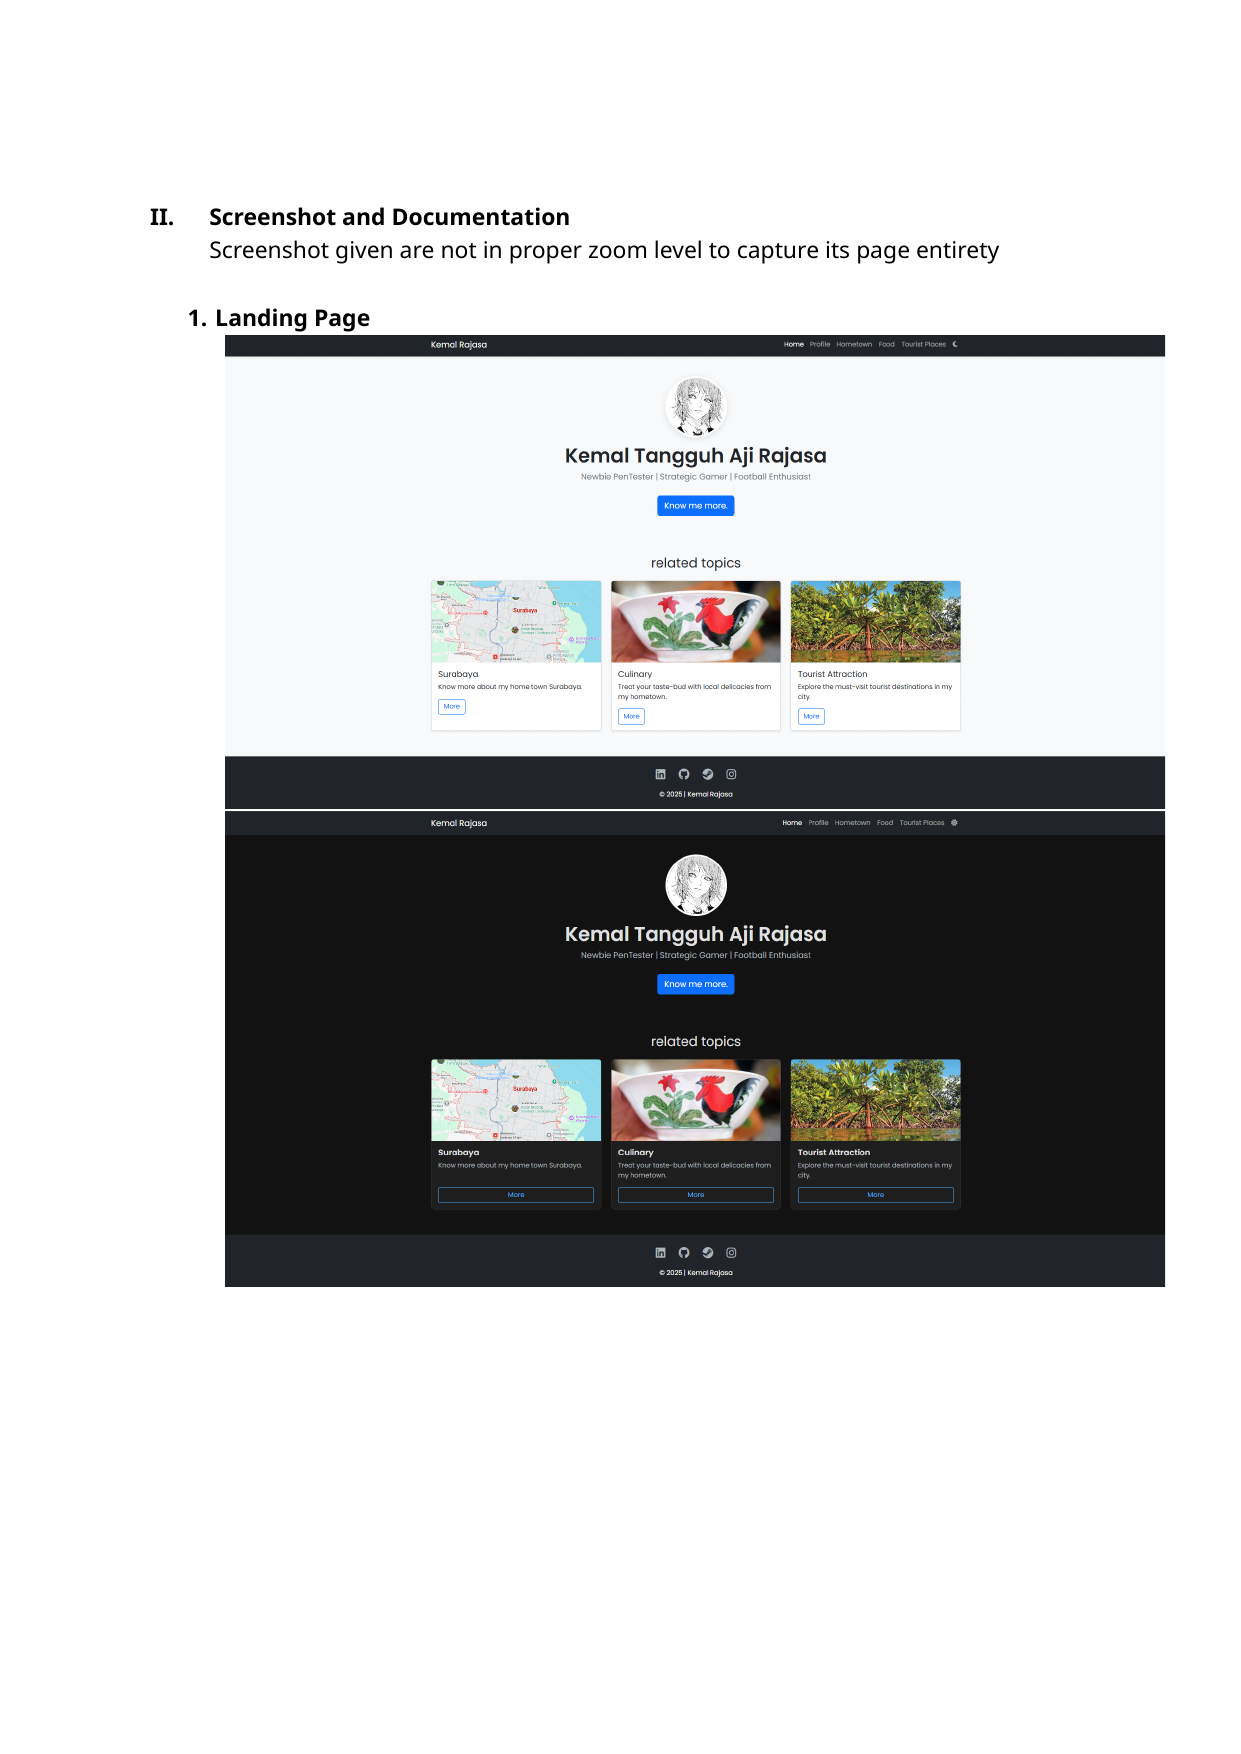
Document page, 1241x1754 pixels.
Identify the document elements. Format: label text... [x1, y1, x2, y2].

picture [225, 811, 1166, 1287]
picture [225, 335, 1166, 809]
list Screenshot and Documentation [150, 200, 1090, 232]
list Landing Page [187, 302, 1090, 333]
list Screenshot given are not in proper zoom level to capture its page entirety [209, 234, 1090, 265]
